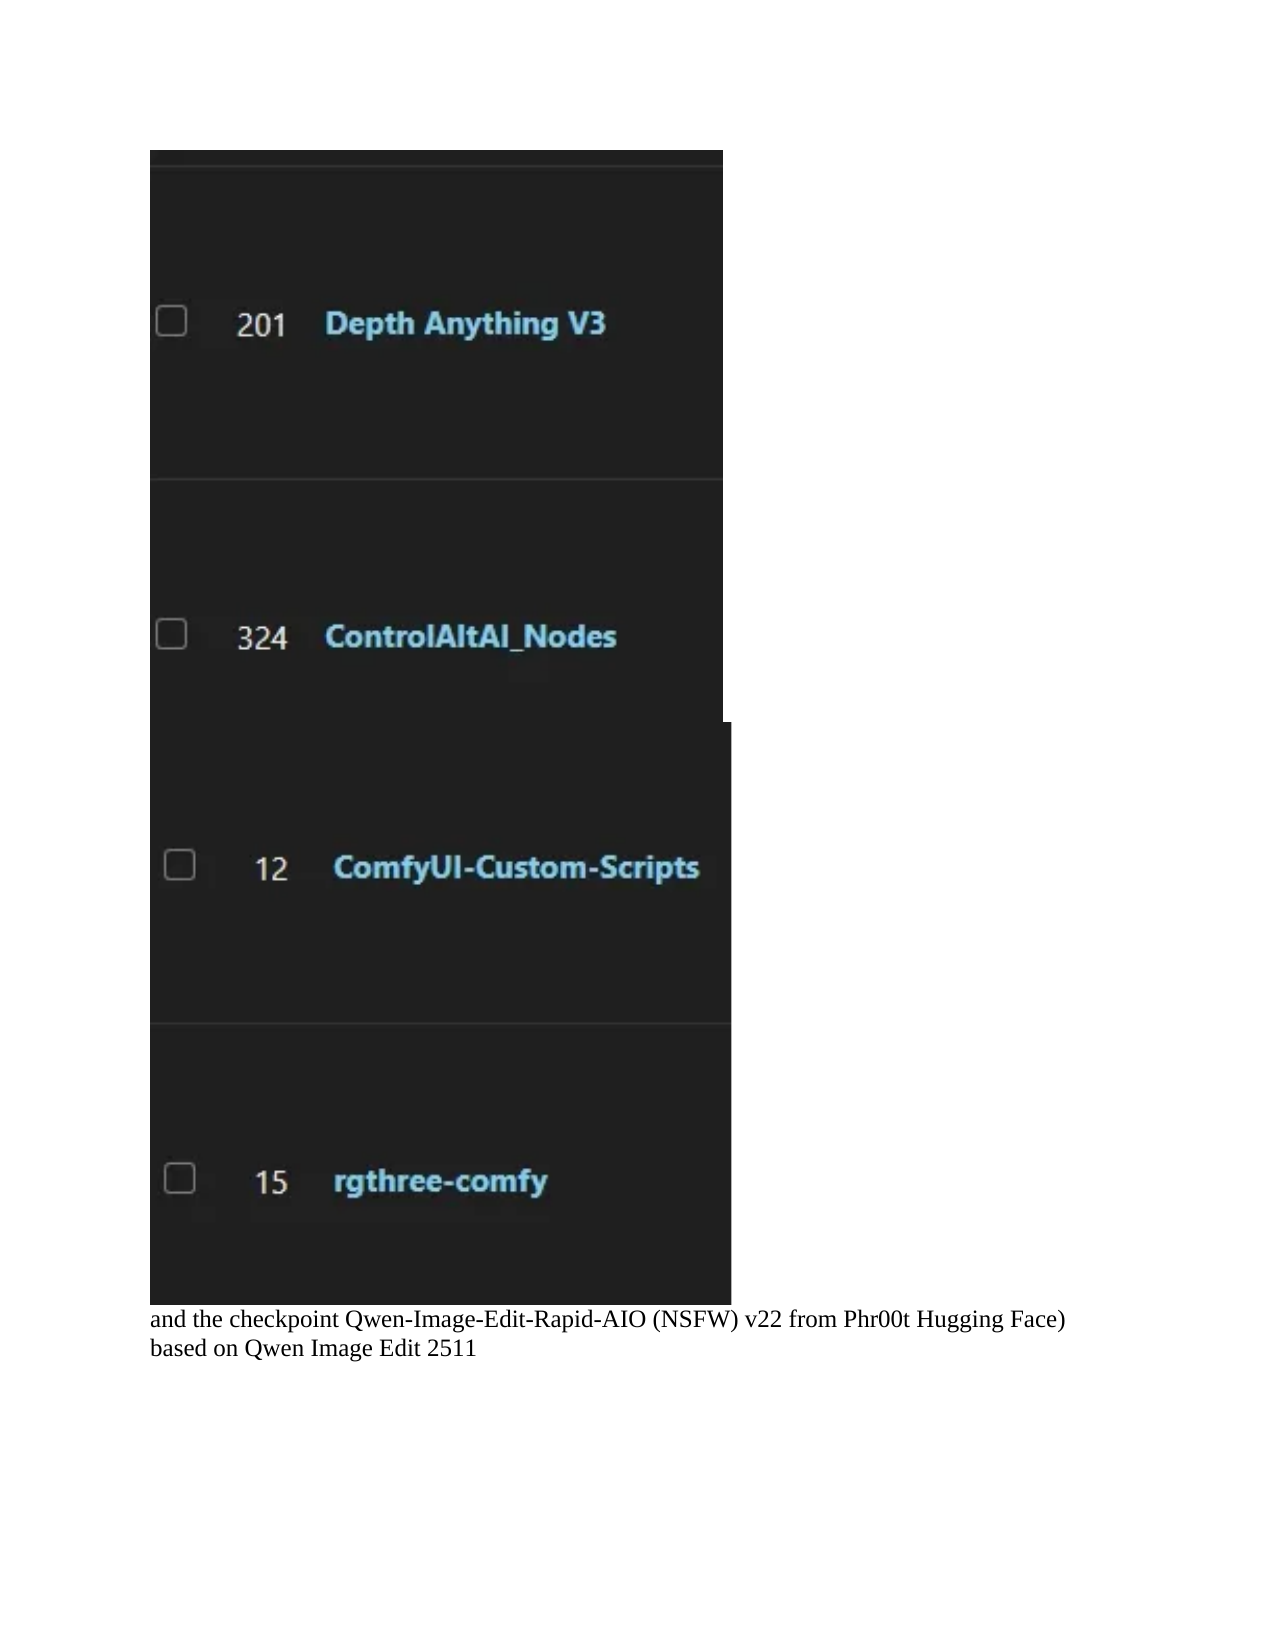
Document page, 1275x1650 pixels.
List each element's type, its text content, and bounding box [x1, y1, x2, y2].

text and the checkpoint Qwen-Image-Edit-Rapid-AIO (NSFW) v22 from Phr00t Hugging Face) based on Qwen Image Edit 2511 [150, 1304, 1125, 1362]
picture [150, 150, 732, 1305]
